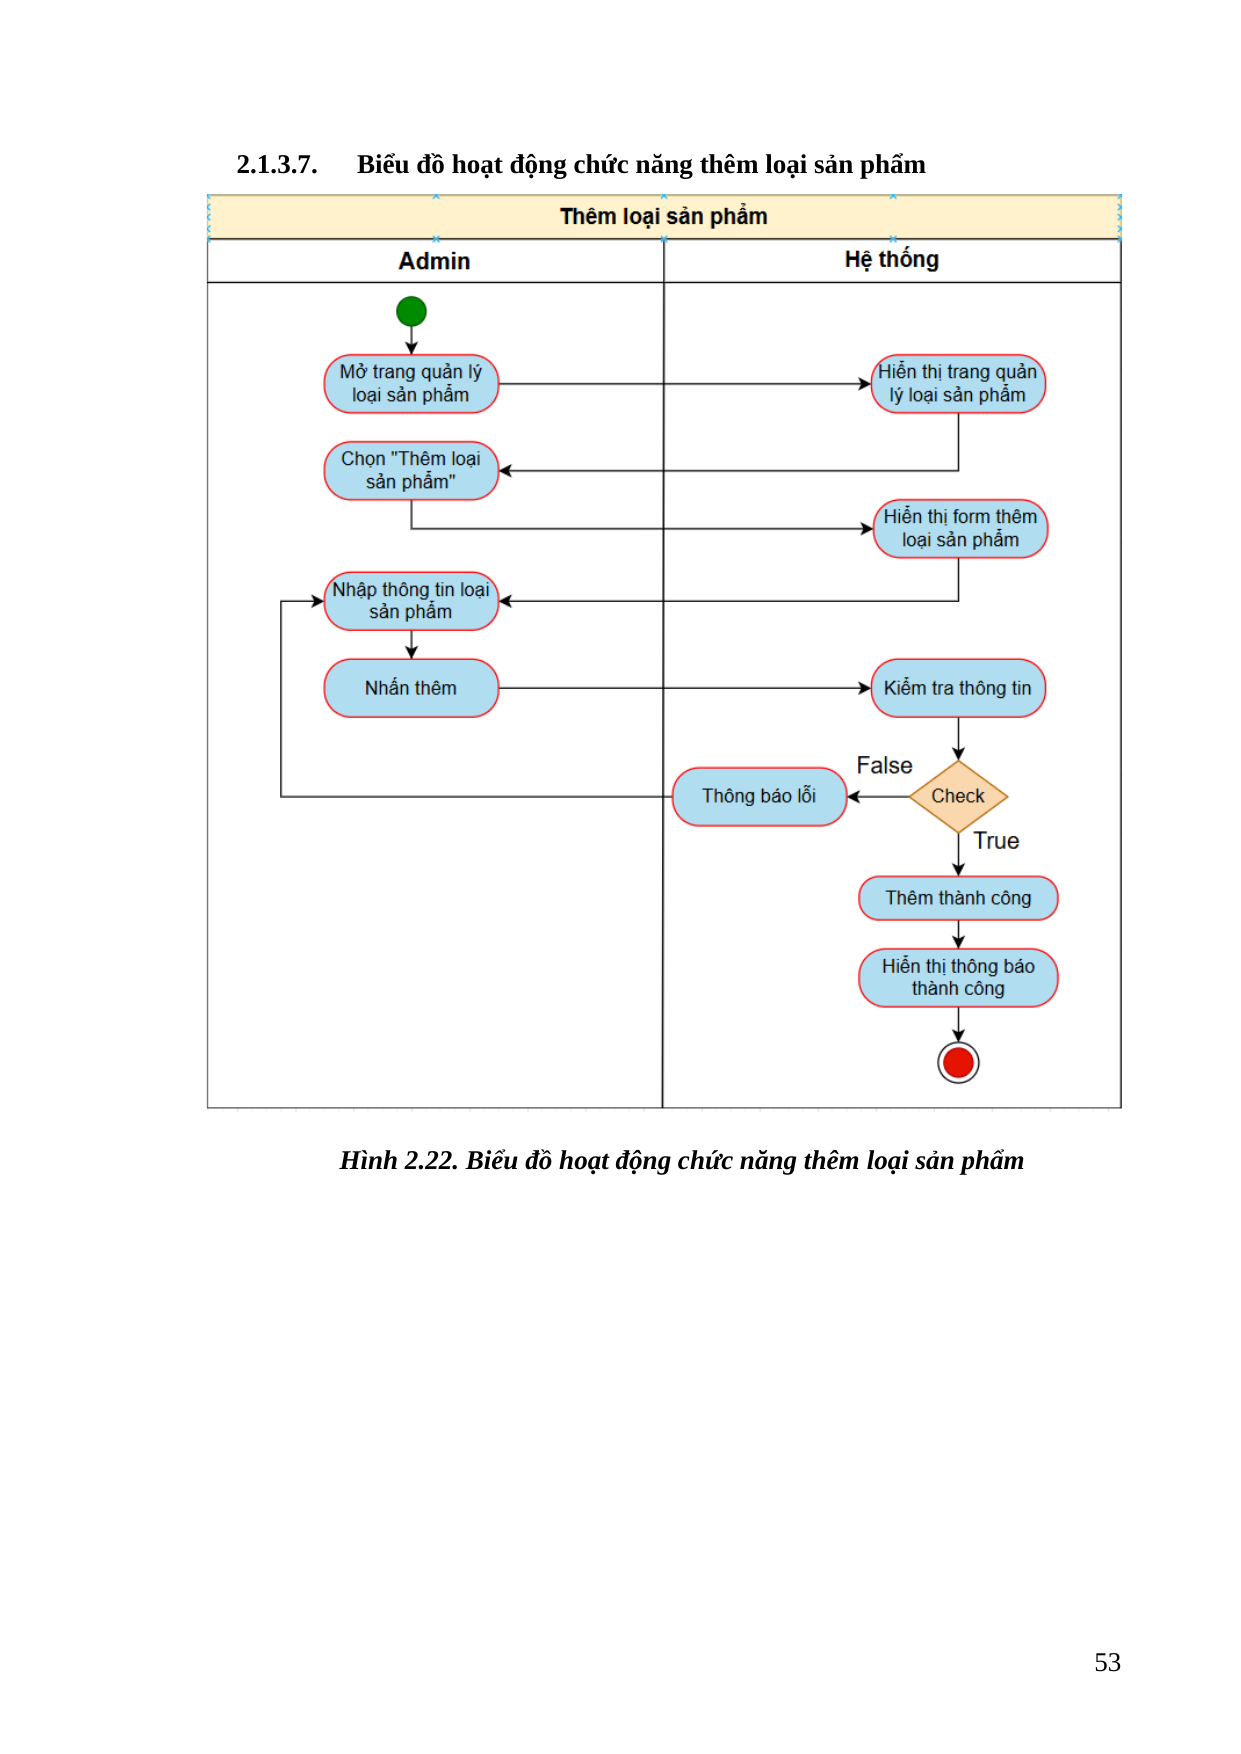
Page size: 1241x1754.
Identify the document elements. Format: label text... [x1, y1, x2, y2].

subtitle Biểu đồ hoạt động chức năng thêm loại sản phẩm [236, 148, 1122, 179]
picture [206, 194, 1123, 1112]
text Hình 2.22. Biểu đồ hoạt động chức năng thêm loại sản phẩm [244, 1144, 1122, 1175]
